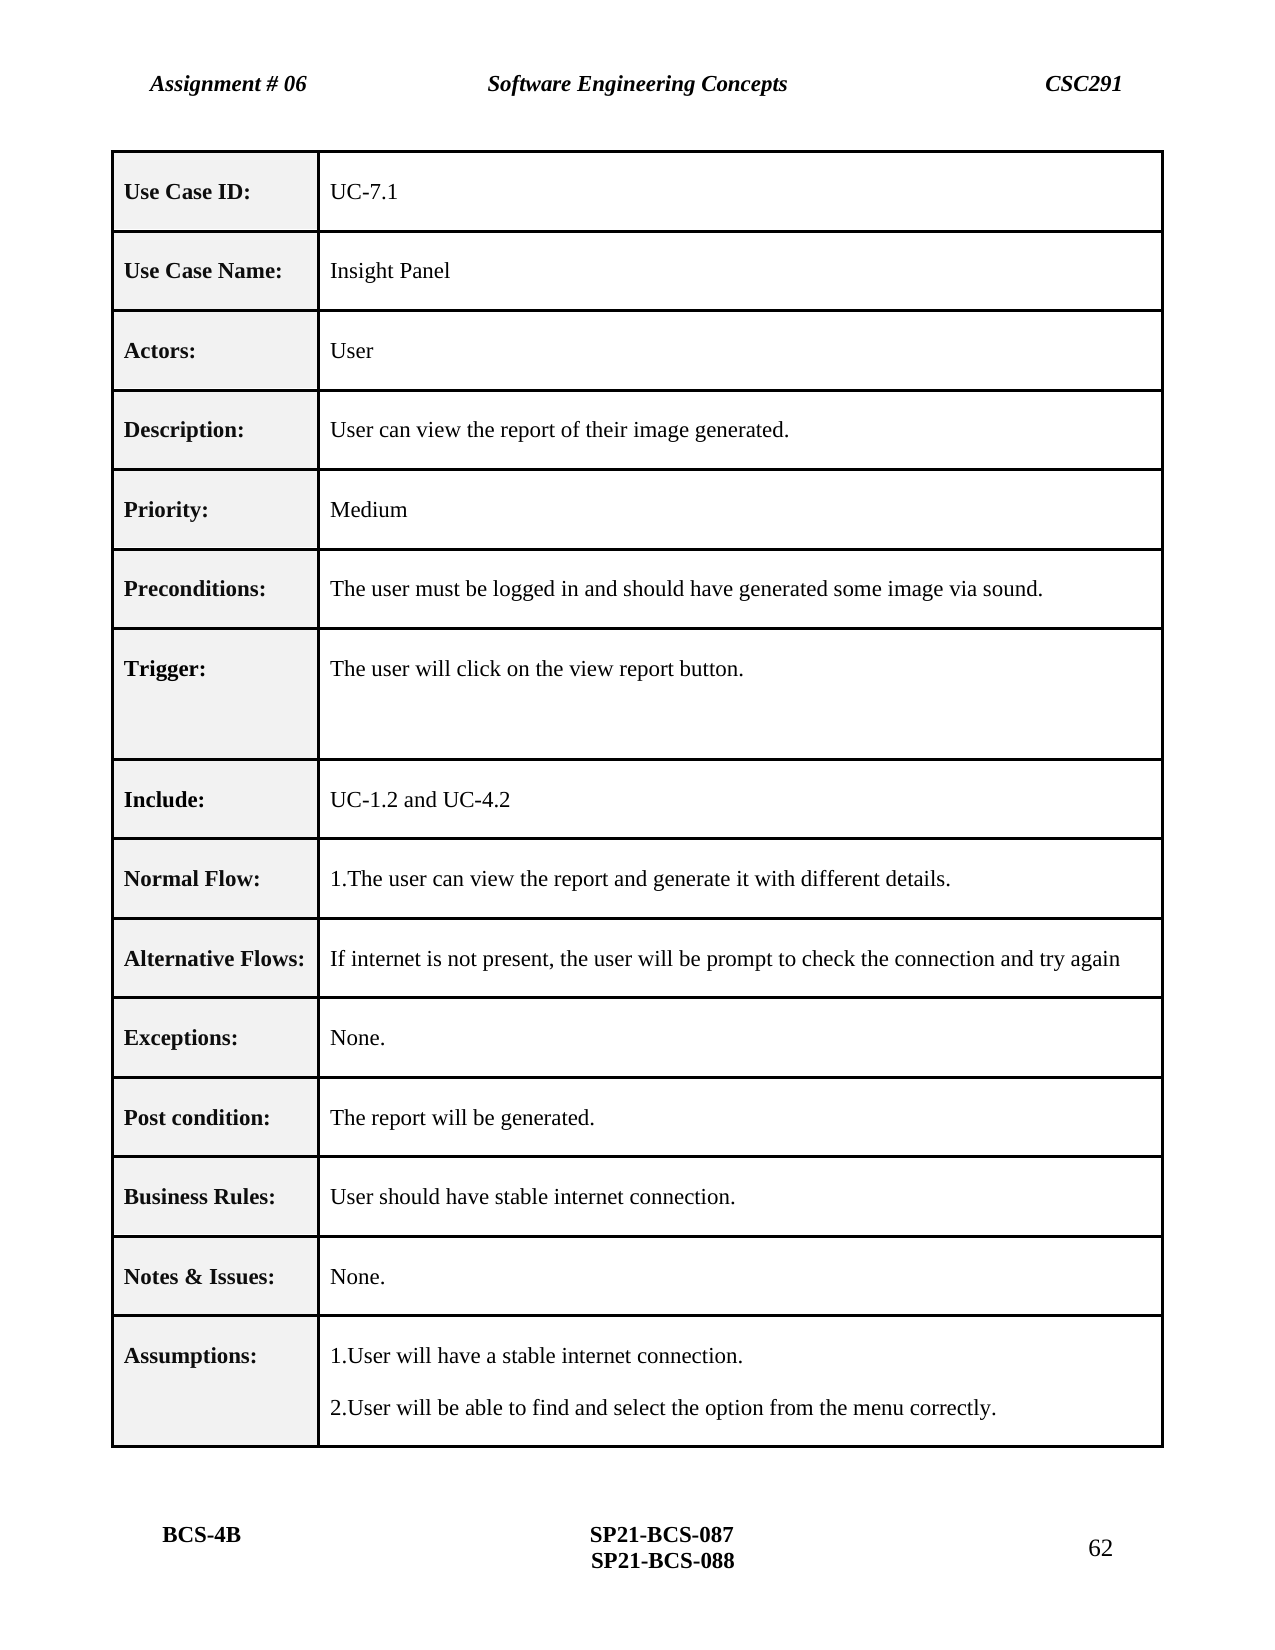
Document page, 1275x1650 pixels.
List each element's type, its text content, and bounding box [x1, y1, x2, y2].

table_cell None. [320, 999, 1161, 1076]
table_cell The user will click on the view report button. [320, 630, 1161, 758]
table_cell 1.User will have a stable internet connection. 2.User will be able to find and select the option from the menu correctly. [320, 1317, 1161, 1445]
table_cell Use Case Name: [114, 233, 317, 309]
table_cell Notes & Issues: [114, 1238, 317, 1314]
table_cell Post condition: [114, 1079, 317, 1155]
table_cell Insight Panel [320, 233, 1161, 309]
table_cell Assumptions: [114, 1317, 317, 1445]
table_cell Normal Flow: [114, 840, 317, 917]
table_cell User [320, 312, 1161, 388]
table_cell Trigger: [114, 630, 317, 758]
table_cell The report will be generated. [320, 1079, 1161, 1155]
table_cell Description: [114, 392, 317, 468]
table_cell The user must be logged in and should have generated some image via sound. [320, 551, 1161, 627]
table_cell Include: [114, 761, 317, 837]
table_cell Exceptions: [114, 999, 317, 1076]
table_cell Actors: [114, 312, 317, 388]
table_cell If internet is not present, the user will be prompt to check the connection and try again [320, 920, 1161, 996]
table_cell Preconditions: [114, 551, 317, 627]
table_cell User should have stable internet connection. [320, 1158, 1161, 1234]
table_cell Alternative Flows: [114, 920, 317, 996]
table_cell Business Rules: [114, 1158, 317, 1234]
table_cell 1.The user can view the report and generate it with different details. [320, 840, 1161, 917]
table_cell UC-1.2 and UC-4.2 [320, 761, 1161, 837]
table_header UC-7.1 [320, 153, 1161, 229]
table_cell User can view the report of their image generated. [320, 392, 1161, 468]
table_header Use Case ID: [114, 153, 317, 229]
table_cell Medium [320, 471, 1161, 547]
table_cell Priority: [114, 471, 317, 547]
table_cell None. [320, 1238, 1161, 1314]
